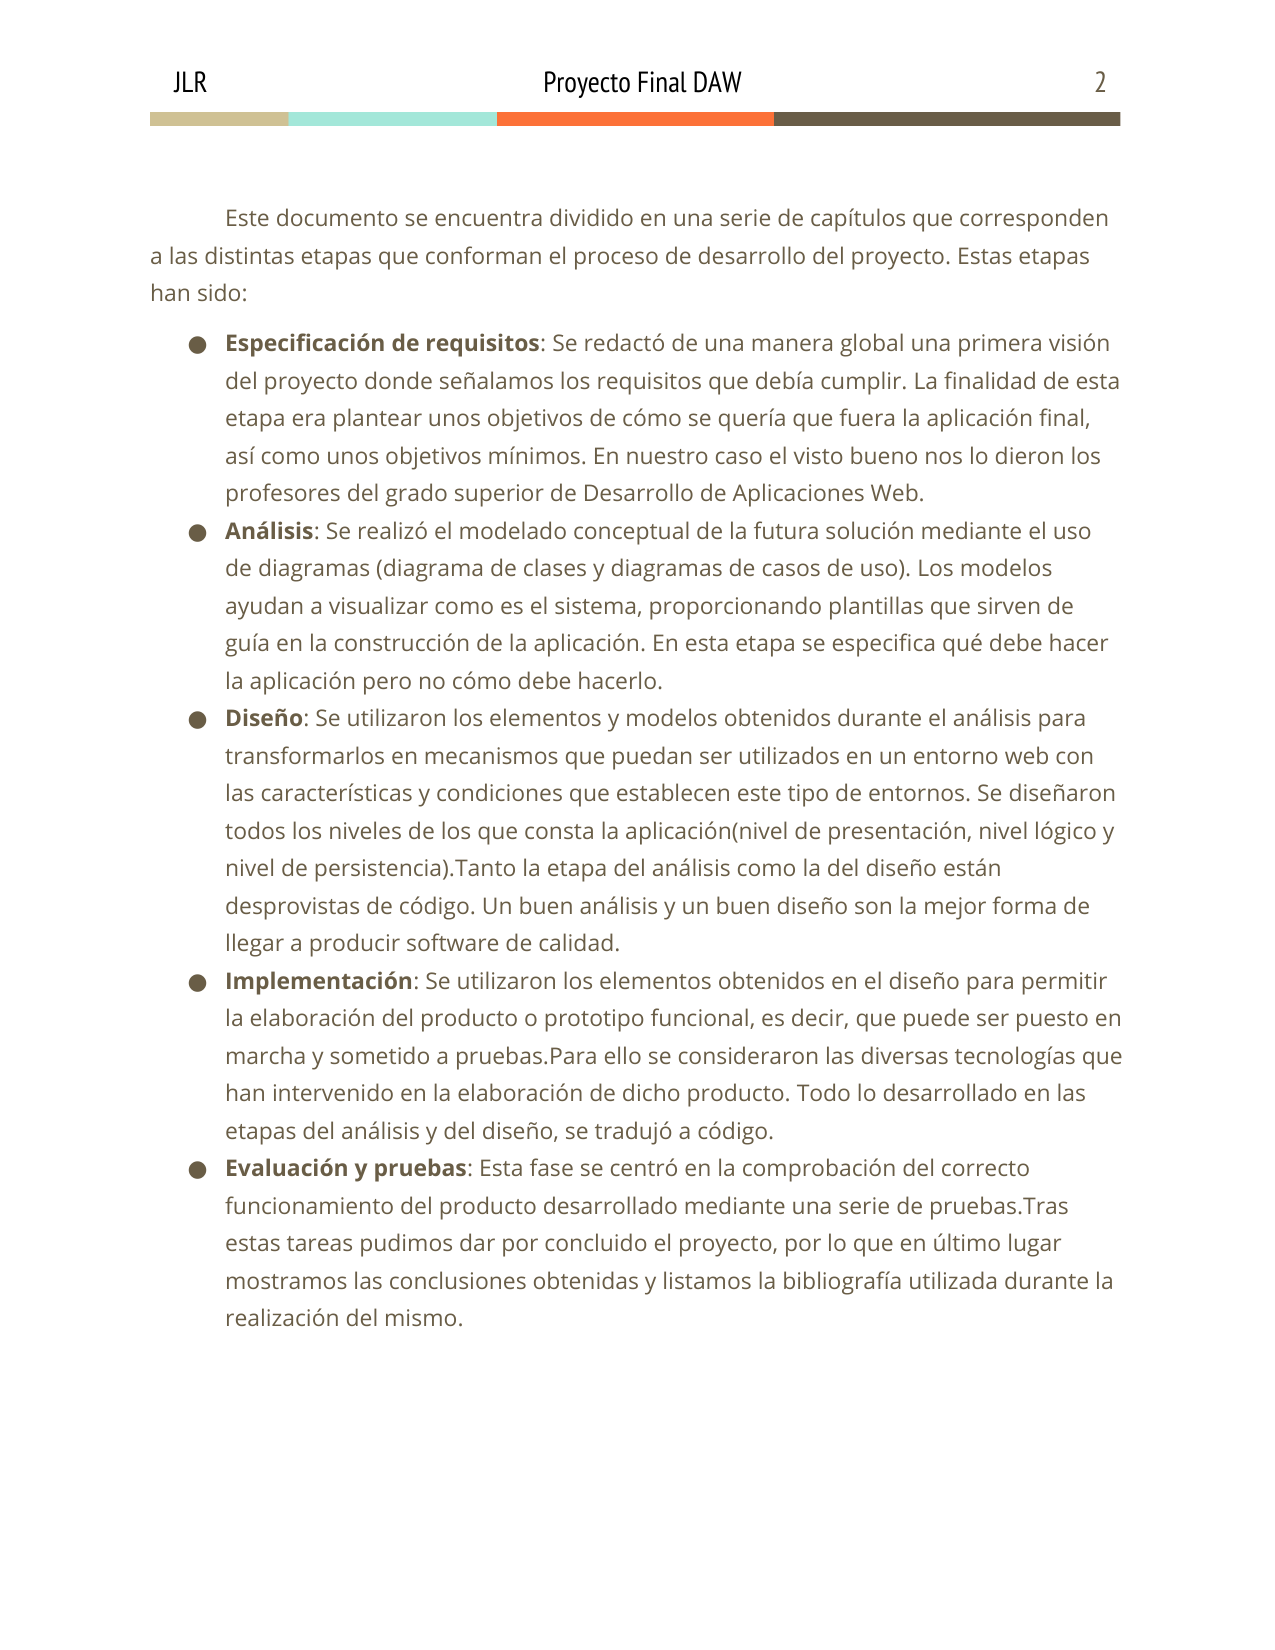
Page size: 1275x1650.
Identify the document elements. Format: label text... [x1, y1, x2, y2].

list Diseño: Se utilizaron los elementos y modelos obtenidos durante el análisis para transformarlos en mecanismos que puedan ser utilizados en un entorno web con las características y condiciones que establecen este tipo de entornos. Se diseñaron todos los niveles de los que consta la aplicación(nivel de presentación, nivel lógico y nivel de persistencia).Tanto la etapa del análisis como la del diseño están desprovistas de código. Un buen análisis y un buen diseño son la mejor forma de llegar a producir software de calidad. [187, 702, 1125, 958]
list Implementación: Se utilizaron los elementos obtenidos en el diseño para permitir la elaboración del producto o prototipo funcional, es decir, que puede ser puesto en marcha y sometido a pruebas.Para ello se consideraron las diversas tecnologías que han intervenido en la elaboración de dicho producto. Todo lo desarrollado en las etapas del análisis y del diseño, se tradujó a código. [187, 965, 1125, 1146]
list Análisis: Se realizó el modelado conceptual de la futura solución mediante el uso de diagramas (diagrama de clases y diagramas de casos de uso). Los modelos ayudan a visualizar como es el sistema, proporcionando plantillas que sirven de guía en la construcción de la aplicación. En esta etapa se especifica qué debe hacer la aplicación pero no cómo debe hacerlo. [187, 515, 1125, 696]
text Este documento se encuentra dividido en una serie de capítulos que corresponden a las distintas etapas que conforman el proceso de desarrollo del proyecto. Estas etapas han sido: [150, 165, 1125, 308]
list Evaluación y pruebas: Esta fase se centró en la comprobación del correcto funcionamiento del producto desarrollado mediante una serie de pruebas.Tras estas tareas pudimos dar por concluido el proyecto, por lo que en último lugar mostramos las conclusiones obtenidas y listamos la bibliografía utilizada durante la realización del mismo. [187, 1152, 1125, 1333]
list Especificación de requisitos: Se redactó de una manera global una primera visión del proyecto donde señalamos los requisitos que debía cumplir. La finalidad de esta etapa era plantear unos objetivos de cómo se quería que fuera la aplicación final, así como unos objetivos mínimos. En nuestro caso el visto bueno nos lo dieron los profesores del grado superior de Desarrollo de Aplicaciones Web. [187, 327, 1125, 508]
picture [150, 112, 1121, 126]
